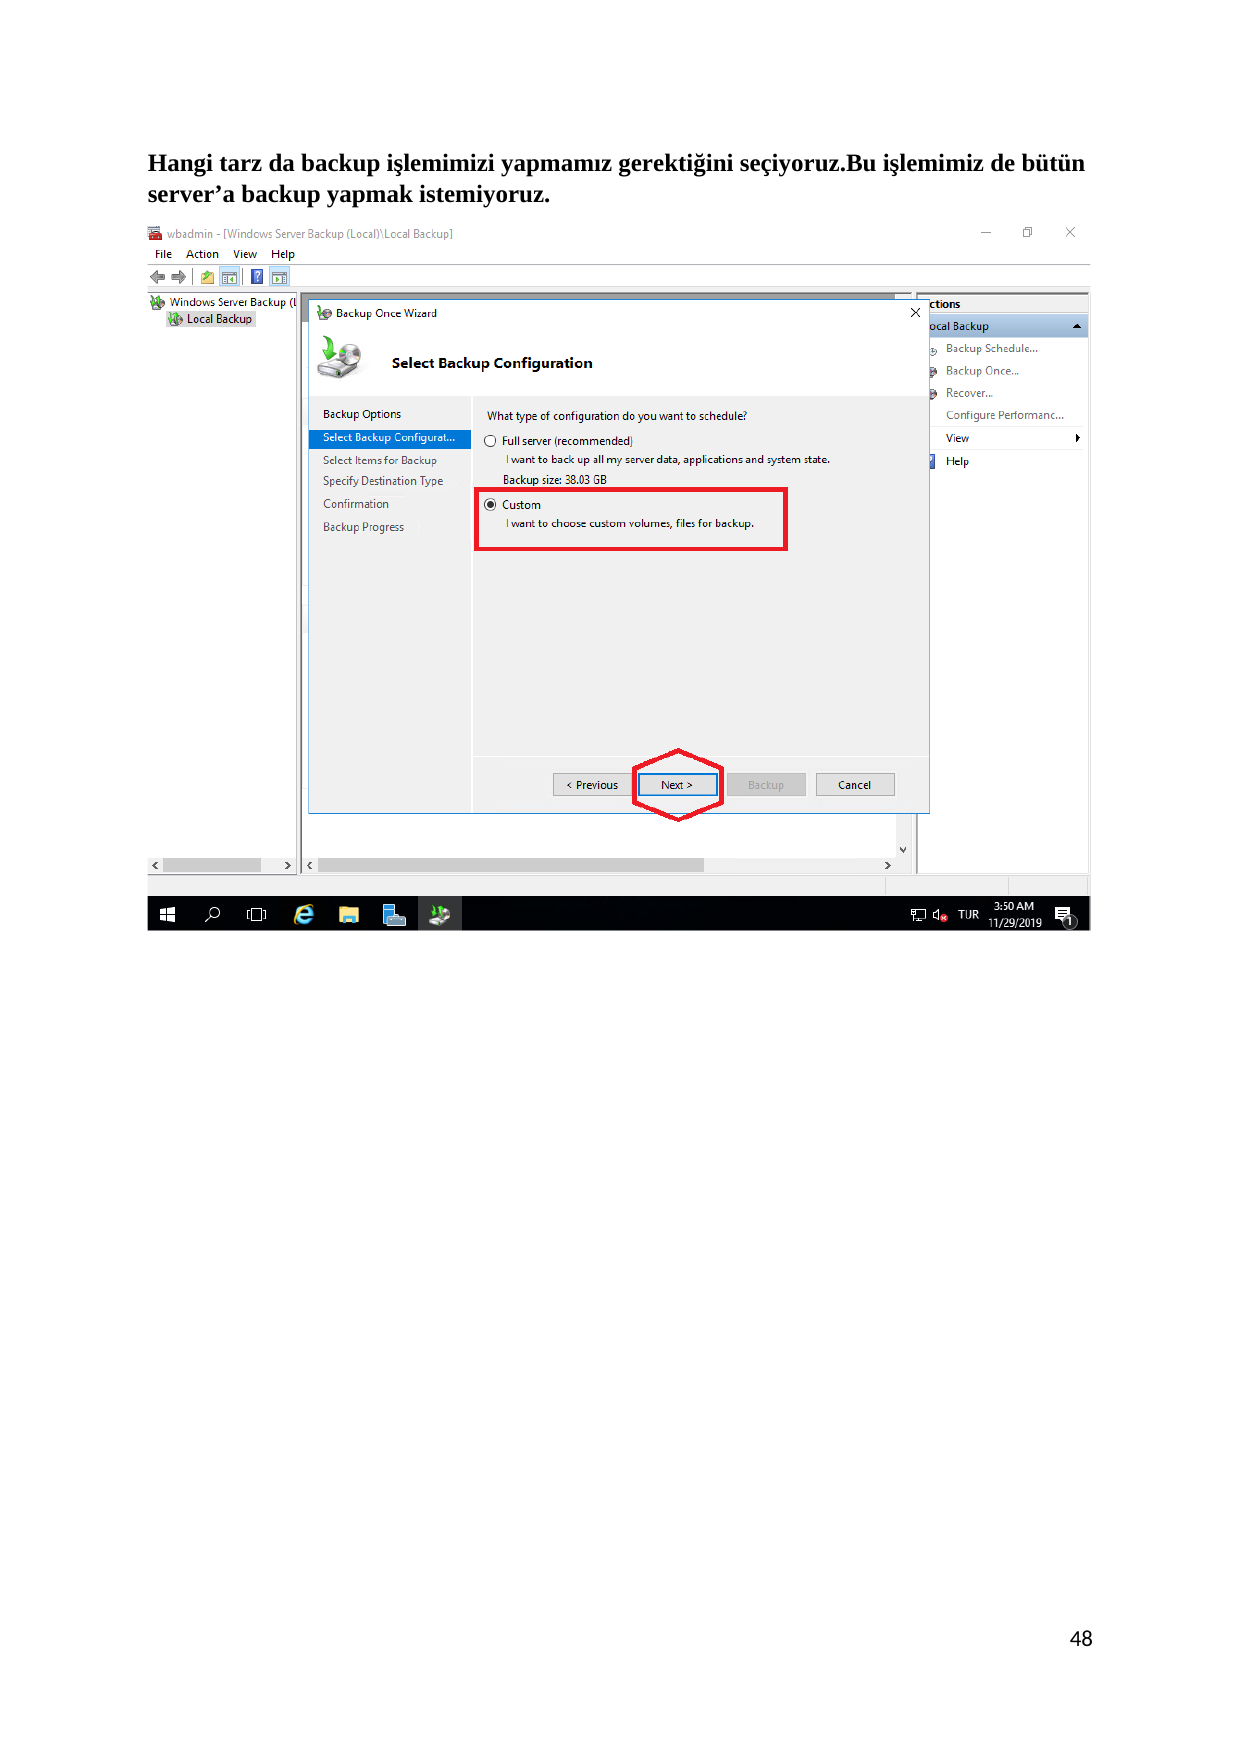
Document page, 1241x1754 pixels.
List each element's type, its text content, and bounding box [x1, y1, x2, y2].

text Hangi tarz da backup işlemimizi yapmamız gerektiğini seçiyoruz.Bu işlemimiz de bütün server’a backup yapmak istemiyoruz. [148, 148, 1093, 207]
picture [147, 226, 1091, 931]
